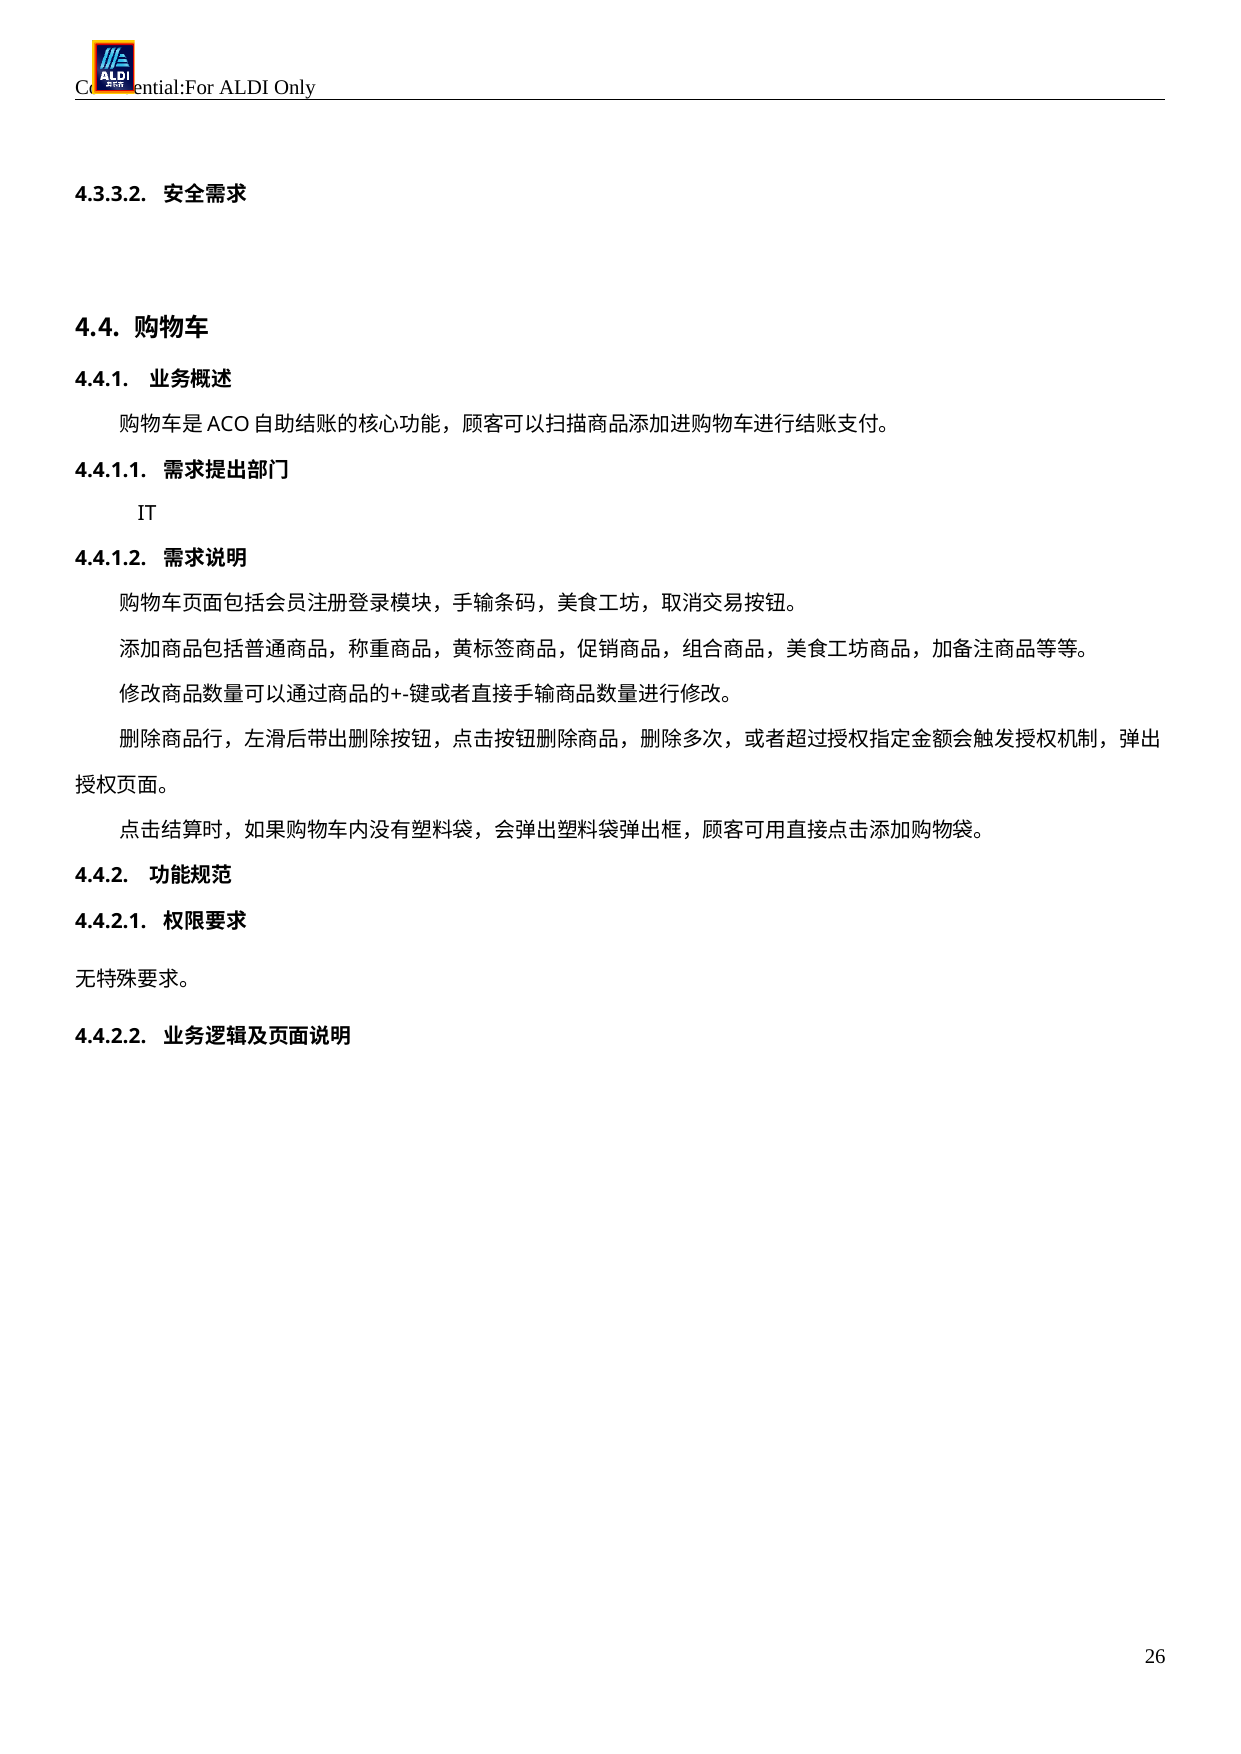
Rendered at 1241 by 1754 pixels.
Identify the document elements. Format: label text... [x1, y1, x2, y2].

list 需求说明 [75, 541, 1165, 571]
text 修改商品数量可以通过商品的+-键或者直接手输商品数量进行修改。 [75, 677, 1165, 707]
text 删除商品行，左滑后带出删除按钮，点击按钮删除商品，删除多次，或者超过授权指定金额会触发授权机制，弹出授权页面。 [75, 722, 1165, 798]
text 点击结算时，如果购物车内没有塑料袋，会弹出塑料袋弹出框，顾客可用直接点击添加购物袋。 [75, 813, 1165, 843]
list 权限要求 [75, 904, 1165, 934]
picture [90, 39, 135, 92]
list 需求提出部门 [75, 453, 1165, 483]
list 业务逻辑及页面说明 [75, 1020, 1165, 1050]
text 业务概述 [75, 362, 1165, 392]
text IT [75, 498, 1165, 527]
text 无特殊要求。 [75, 962, 1165, 992]
text 购物车是ACO自助结账的核心功能，顾客可以扫描商品添加进购物车进行结账支付。 [75, 408, 1165, 438]
text 购物车 [75, 308, 1165, 344]
text 购物车页面包括会员注册登录模块，手输条码，美食工坊，取消交易按钮。 [75, 586, 1165, 617]
text 添加商品包括普通商品，称重商品，黄标签商品，促销商品，组合商品，美食工坊商品，加备注商品等等。 [75, 632, 1165, 662]
text 功能规范 [75, 858, 1165, 889]
list 安全需求 [75, 177, 1165, 207]
